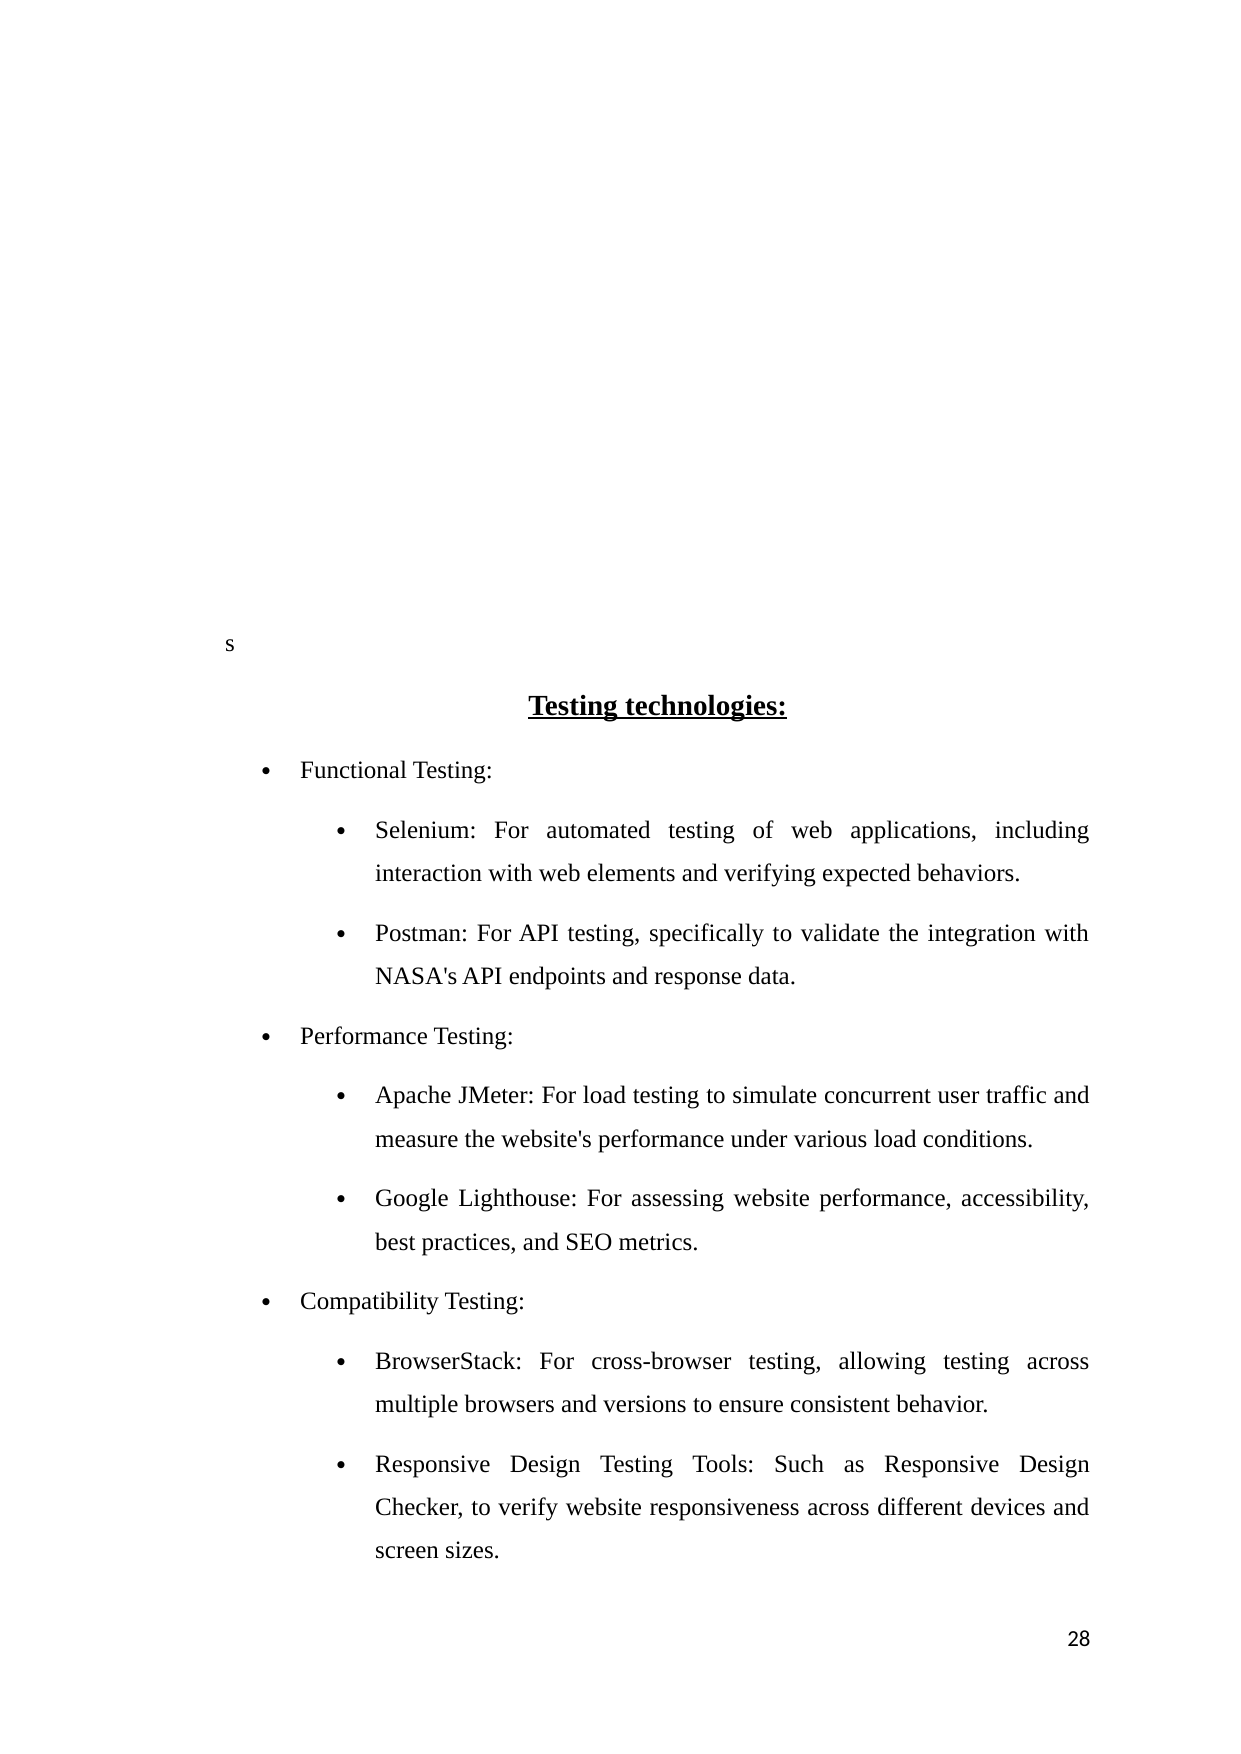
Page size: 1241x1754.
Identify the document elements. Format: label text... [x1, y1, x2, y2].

list Functional Testing: [262, 755, 1090, 784]
list Compatibility Testing: [262, 1286, 1090, 1315]
list Apache JMeter: For load testing to simulate concurrent user traffic and measure the website's performance under various load conditions. [337, 1081, 1090, 1152]
list BrowserStack: For cross-browser testing, allowing testing across multiple browsers and versions to ensure consistent behavior. [337, 1346, 1090, 1418]
list Selenium: For automated testing of web applications, including interaction with web elements and verifying expected behaviors. [337, 815, 1090, 887]
text s [225, 628, 1090, 657]
list Postman: For API testing, specifically to validate the integration with NASA's API endpoints and response data. [337, 918, 1090, 990]
list Responsive Design Testing Tools: Such as Responsive Design Checker, to verify website responsiveness across different devices and screen sizes. [337, 1449, 1090, 1564]
text Testing technologies: [225, 688, 1090, 722]
list Performance Testing: [262, 1021, 1090, 1049]
list Google Lighthouse: For assessing website performance, accessibility, best practices, and SEO metrics. [337, 1183, 1090, 1255]
